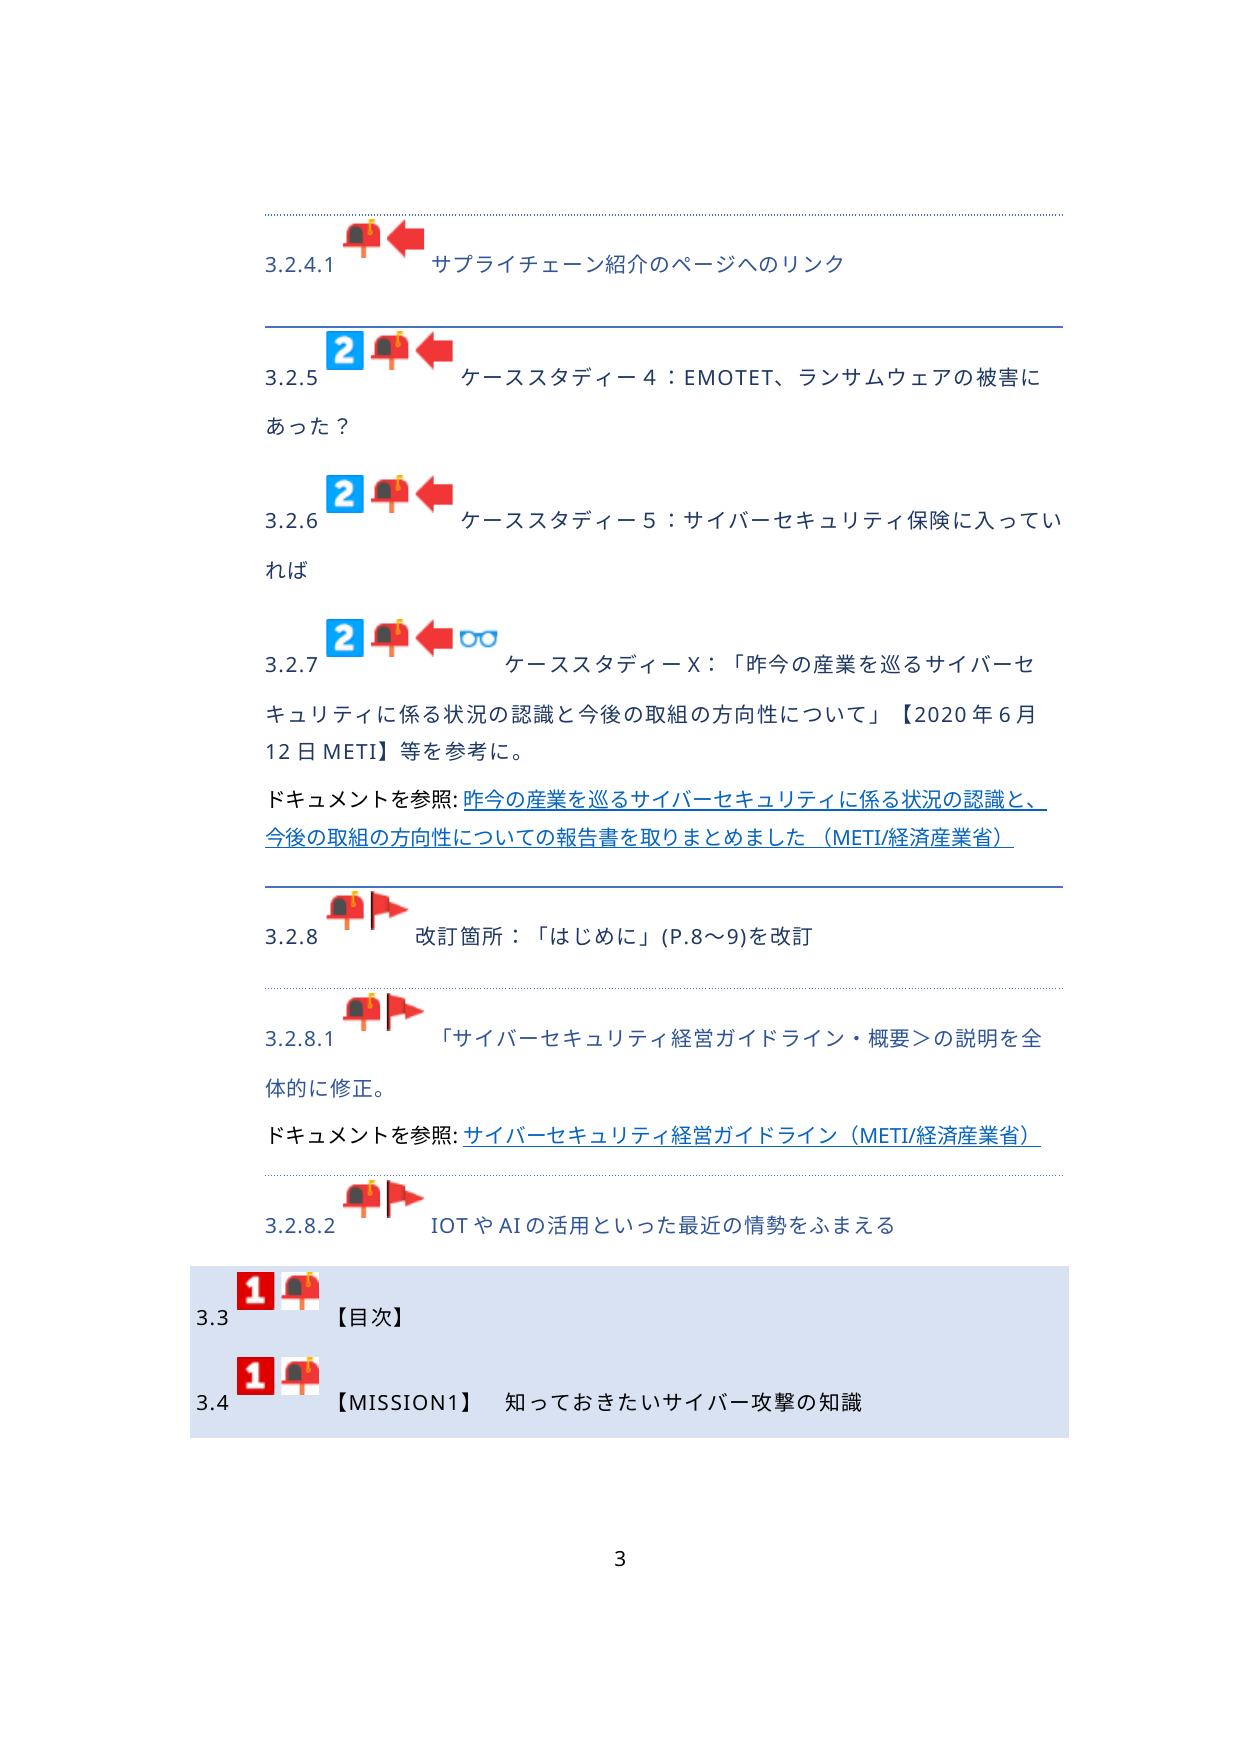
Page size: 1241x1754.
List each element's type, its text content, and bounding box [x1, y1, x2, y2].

text ドキュメントを参照: 昨今の産業を巡るサイバーセキュリティに係る状況の認識と、今後の取組の方向性についての報告書を取りまとめました （METI/経済産業省） [265, 780, 1063, 855]
picture [326, 331, 364, 370]
picture [281, 1357, 319, 1395]
text 改訂箇所：「はじめに」(p.8～9)を改訂 [265, 888, 1063, 967]
picture [370, 475, 409, 513]
text IoTやAIの活用といった最近の情勢をふまえる [265, 1174, 1063, 1255]
picture [370, 619, 409, 657]
picture [237, 1357, 275, 1395]
text 【Mission1】 知っておきたいサイバー攻撃の知識 [196, 1351, 1063, 1432]
picture [386, 1180, 425, 1218]
picture [326, 891, 364, 930]
text ケーススタディーX：「昨今の産業を巡るサイバーセキュリティに係る状況の認識と今後の取組の方向性について」【2020年6月12日METI】等を参考に。 [265, 613, 1063, 769]
text ケーススタディー５：サイバーセキュリティ保険に入っていれば [265, 470, 1063, 588]
picture [326, 619, 364, 657]
text ドキュメントを参照: サイバーセキュリティ経営ガイドライン（METI/経済産業省） [265, 1116, 1063, 1154]
picture [326, 475, 364, 513]
picture [370, 891, 409, 930]
picture [281, 1272, 319, 1310]
picture [342, 1180, 381, 1218]
picture [386, 219, 425, 258]
text 「サイバーセキュリティ経営ガイドライン・概要＞の説明を全体的に修正。 [265, 987, 1063, 1106]
picture [370, 331, 409, 370]
text 【目次】 [196, 1272, 1063, 1347]
picture [415, 331, 453, 370]
picture [415, 619, 453, 657]
picture [386, 993, 425, 1031]
text ケーススタディー４：EMOTET、ランサムウェアの被害にあった？ [265, 328, 1063, 444]
picture [459, 619, 498, 657]
picture [342, 219, 381, 258]
text サプライチェーン紹介のページへのリンク [265, 214, 1063, 295]
picture [415, 475, 453, 513]
picture [342, 993, 381, 1031]
picture [237, 1272, 275, 1310]
